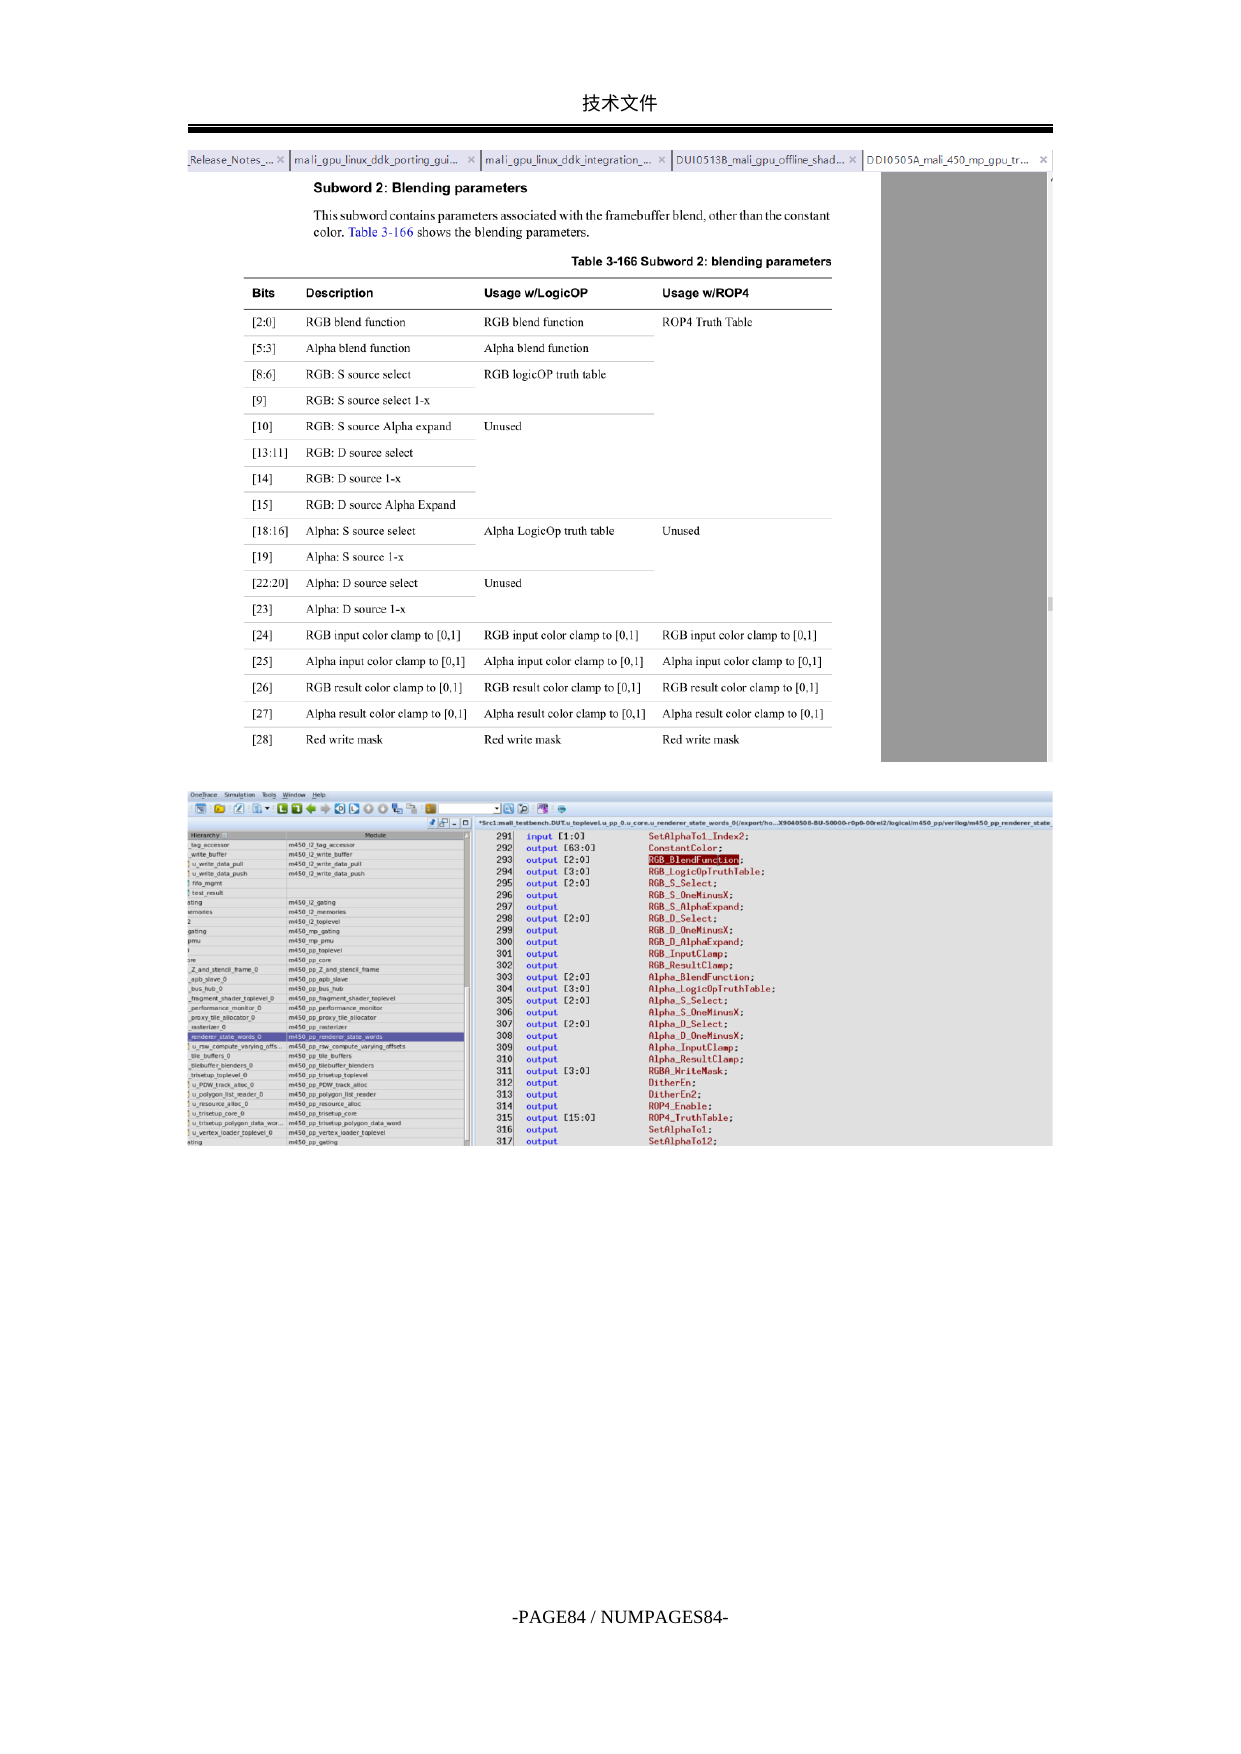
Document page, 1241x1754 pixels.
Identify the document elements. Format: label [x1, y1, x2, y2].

picture [187, 150, 1053, 762]
picture [187, 791, 1053, 1146]
